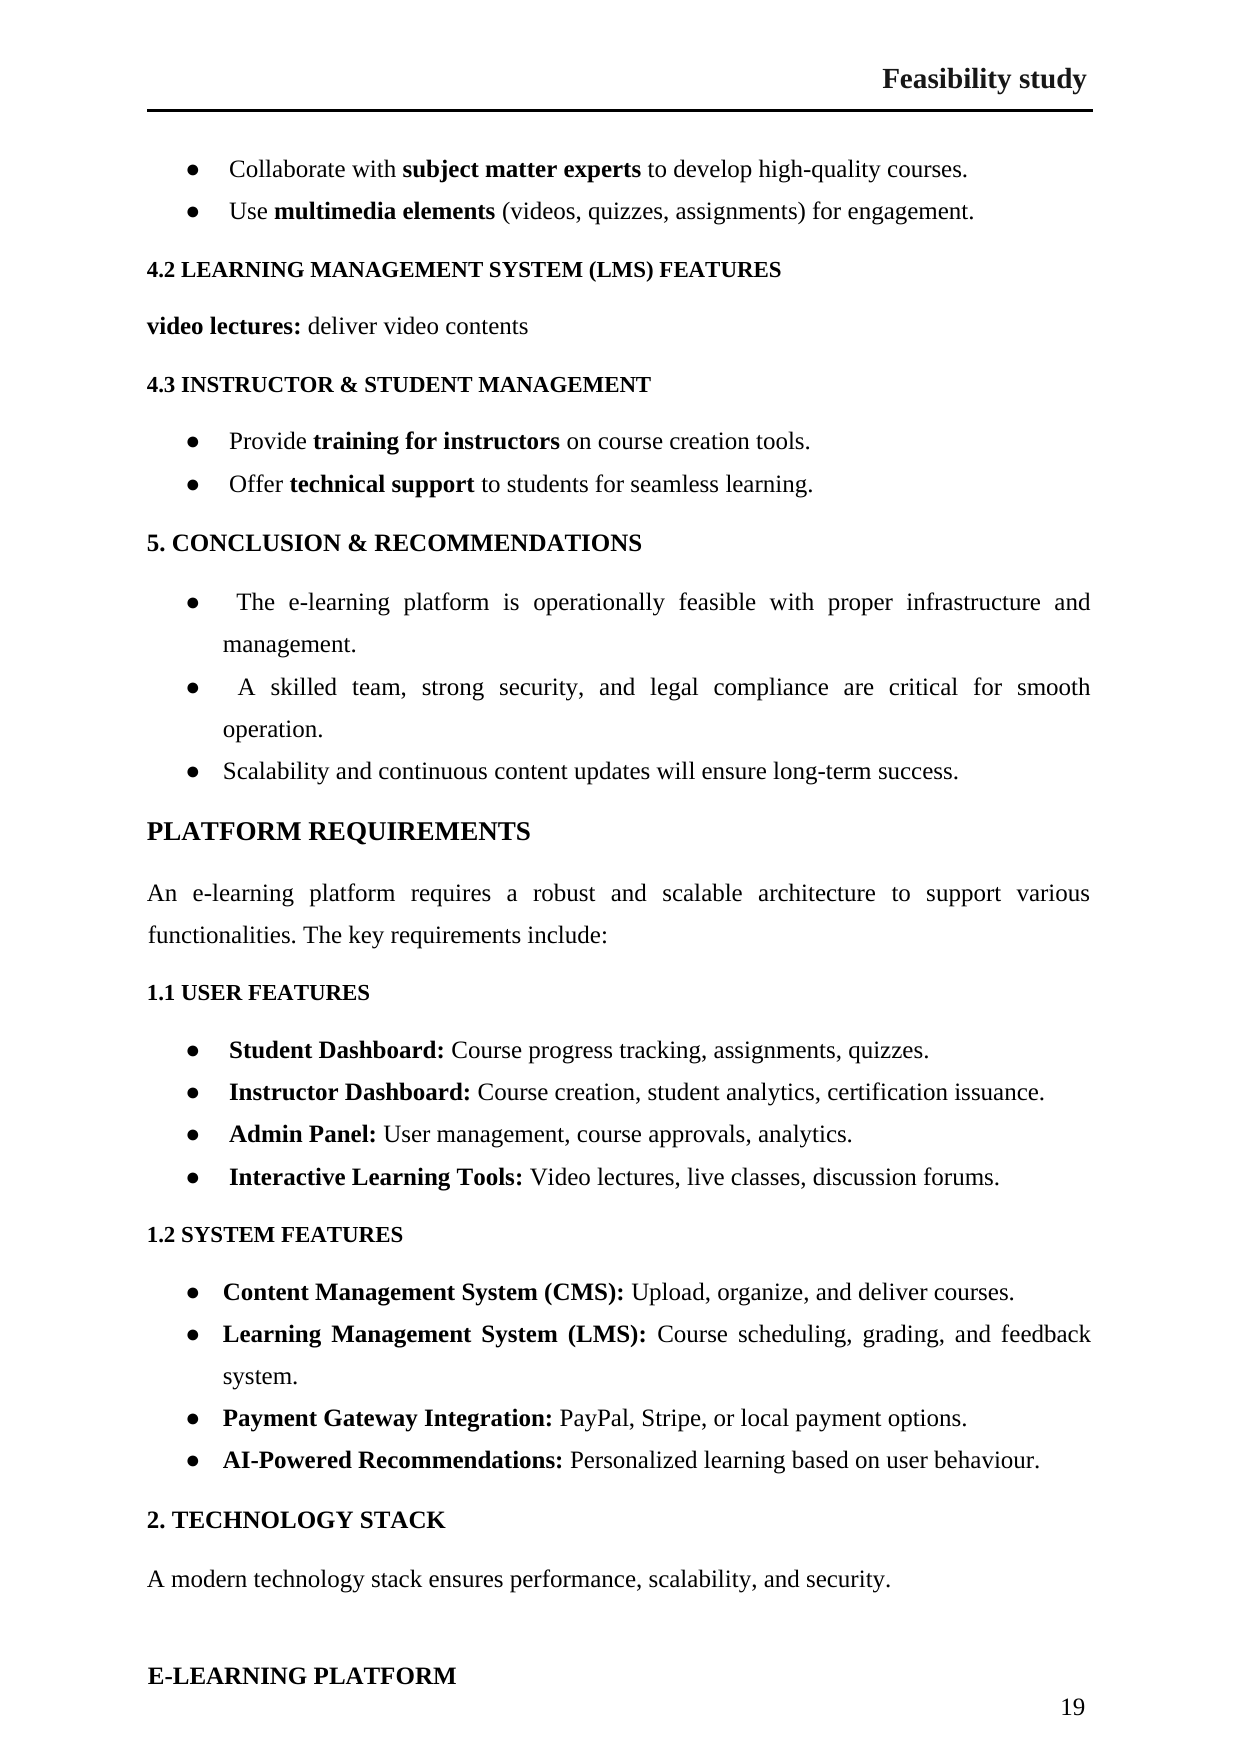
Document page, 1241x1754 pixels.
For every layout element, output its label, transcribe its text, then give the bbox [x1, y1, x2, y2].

text PLATFORM REQUIREMENTS [147, 815, 1091, 846]
list AI-Powered Recommendations: Personalized learning based on user behaviour. [185, 1446, 1091, 1474]
text An e-learning platform requires a robust and scalable architecture to support various functionalities. The key requirements include: [147, 878, 1091, 949]
text 4.3 INSTRUCTOR & STUDENT MANAGEMENT [147, 371, 1091, 397]
list Use multimedia elements (videos, quizzes, assignments) for engagement. [185, 196, 1091, 225]
list Instructor Dashboard: Course creation, student analytics, certification issuance. [185, 1077, 1091, 1106]
list Collaborate with subject matter experts to develop high-quality courses. [185, 154, 1091, 183]
list A skilled team, strong security, and legal compliance are critical for smooth operation. [185, 672, 1091, 742]
list Content Management System (CMS): Upload, organize, and deliver courses. [185, 1277, 1091, 1306]
list Learning Management System (LMS): Course scheduling, grading, and feedback system. [185, 1319, 1091, 1390]
list Admin Panel: User management, course approvals, analytics. [185, 1119, 1091, 1148]
text 1.1 USER FEATURES [147, 979, 1091, 1006]
text 1.2 SYSTEM FEATURES [147, 1221, 1091, 1247]
list Provide training for instructors on course creation tools. [185, 426, 1091, 455]
list Scalability and continuous content updates will ensure long-term success. [185, 756, 1091, 785]
list The e-learning platform is operationally feasible with proper infrastructure and management. [185, 587, 1091, 658]
text 2. TECHNOLOGY STACK [147, 1505, 1091, 1533]
text 5. CONCLUSION & RECOMMENDATIONS [147, 528, 1091, 557]
text video lectures: deliver video contents [147, 311, 1091, 340]
list Student Dashboard: Course progress tracking, assignments, quizzes. [185, 1035, 1091, 1064]
list Payment Gateway Integration: PayPal, Stripe, or local payment options. [185, 1403, 1091, 1432]
text A modern technology stack ensures performance, scalability, and security. [147, 1564, 1091, 1593]
list Interactive Learning Tools: Video lectures, live classes, discussion forums. [185, 1162, 1091, 1191]
text 4.2 LEARNING MANAGEMENT SYSTEM (LMS) FEATURES [147, 256, 1091, 282]
list Offer technical support to students for seamless learning. [185, 469, 1091, 497]
